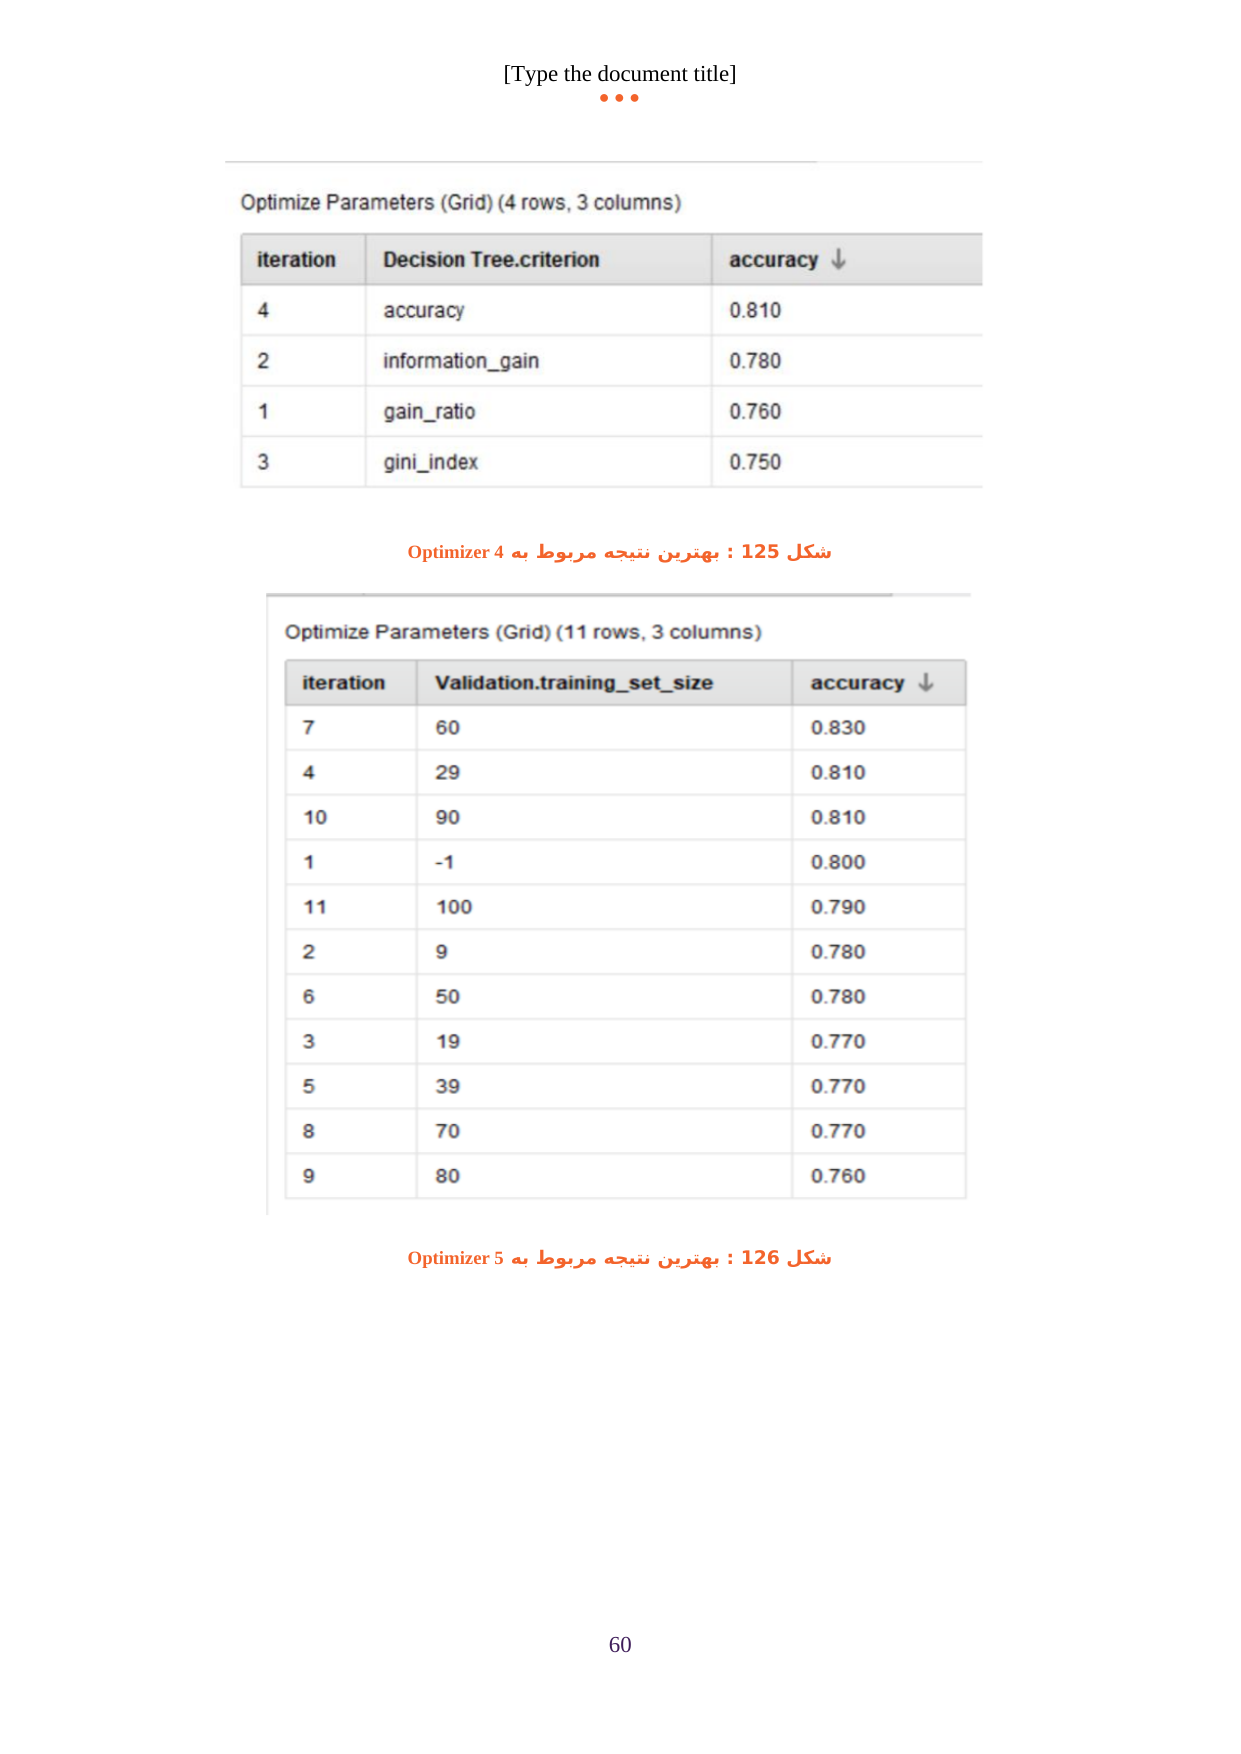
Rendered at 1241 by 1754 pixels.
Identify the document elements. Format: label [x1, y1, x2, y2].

picture [221, 150, 1019, 517]
picture [257, 583, 983, 1223]
